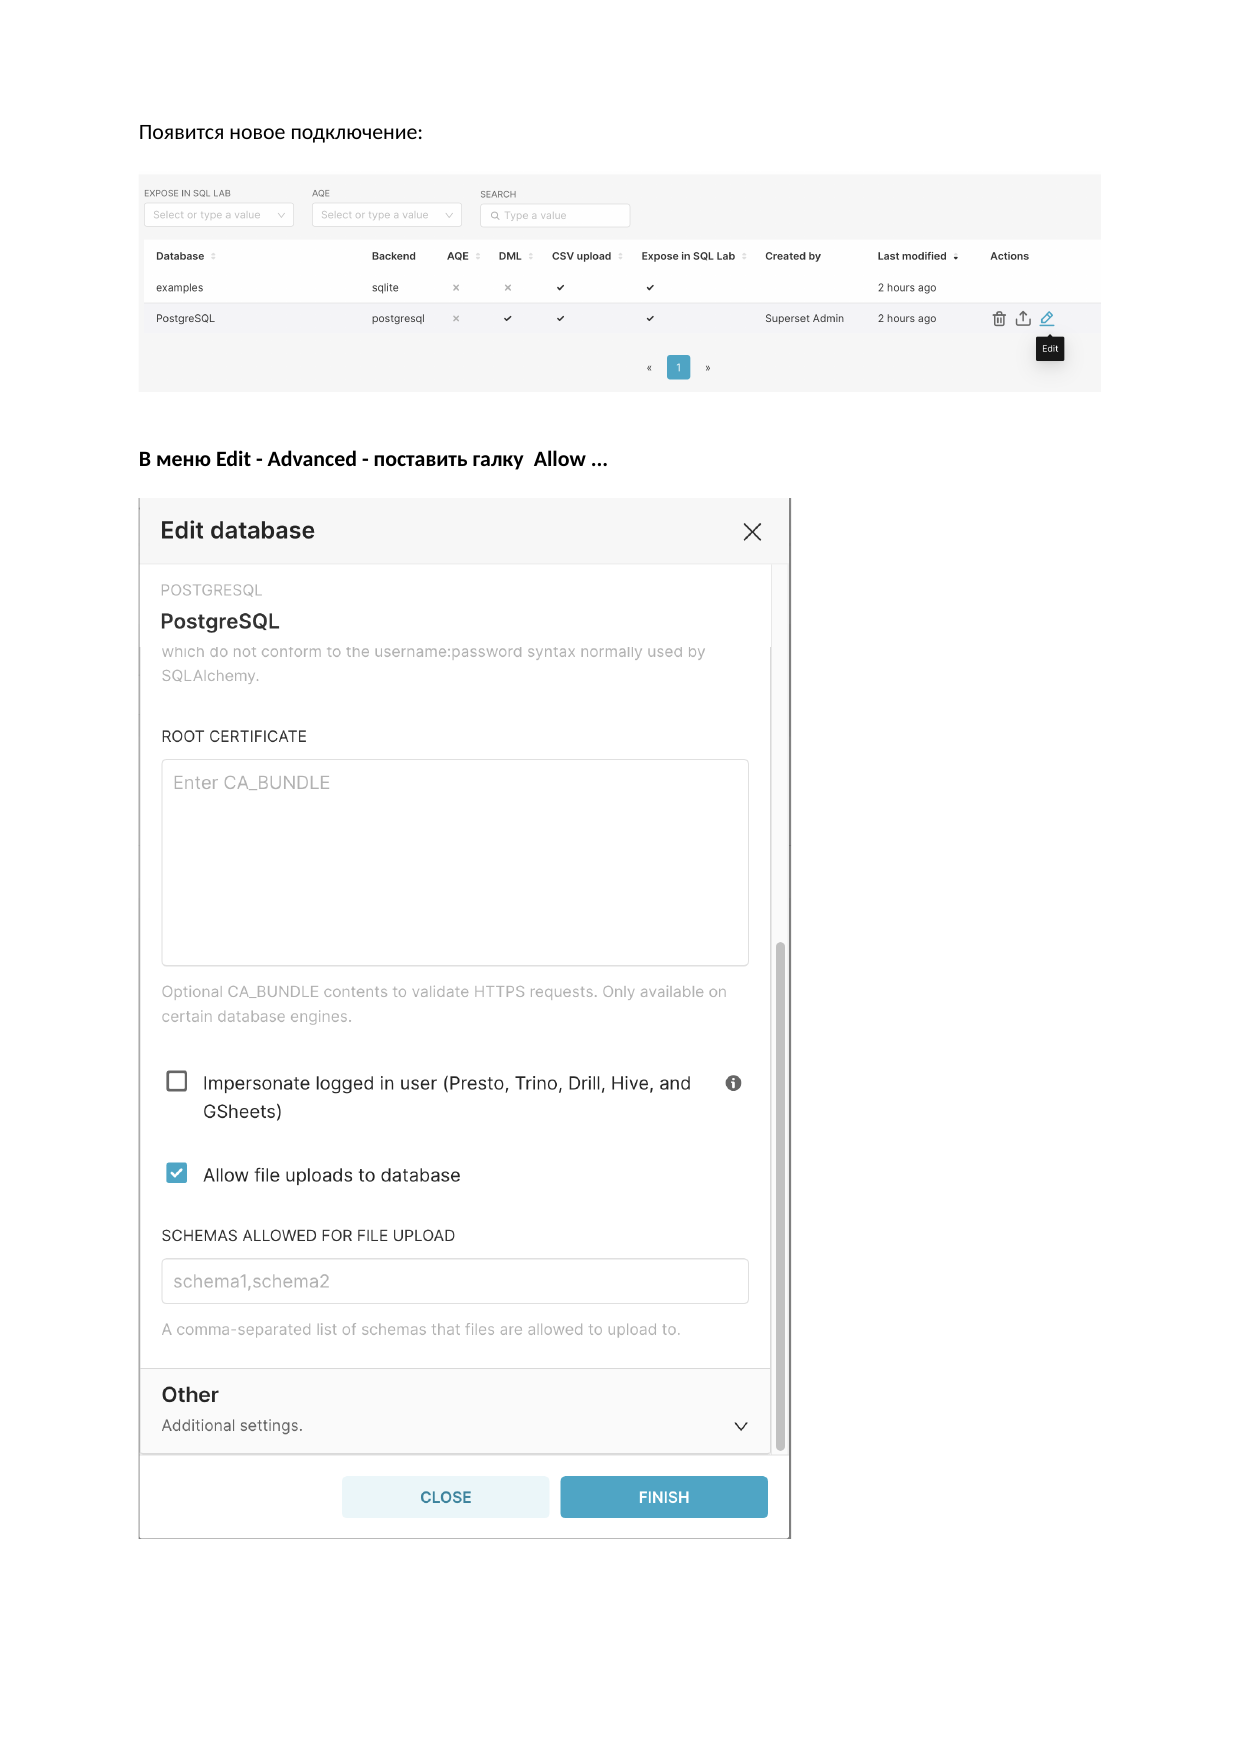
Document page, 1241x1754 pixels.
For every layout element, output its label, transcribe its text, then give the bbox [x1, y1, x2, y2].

text В меню Edit - Advanced - поставить галку Allow ... [139, 445, 1101, 472]
picture [138, 498, 792, 1539]
picture [138, 171, 1101, 392]
text Появится новое подключение: [139, 118, 1101, 145]
